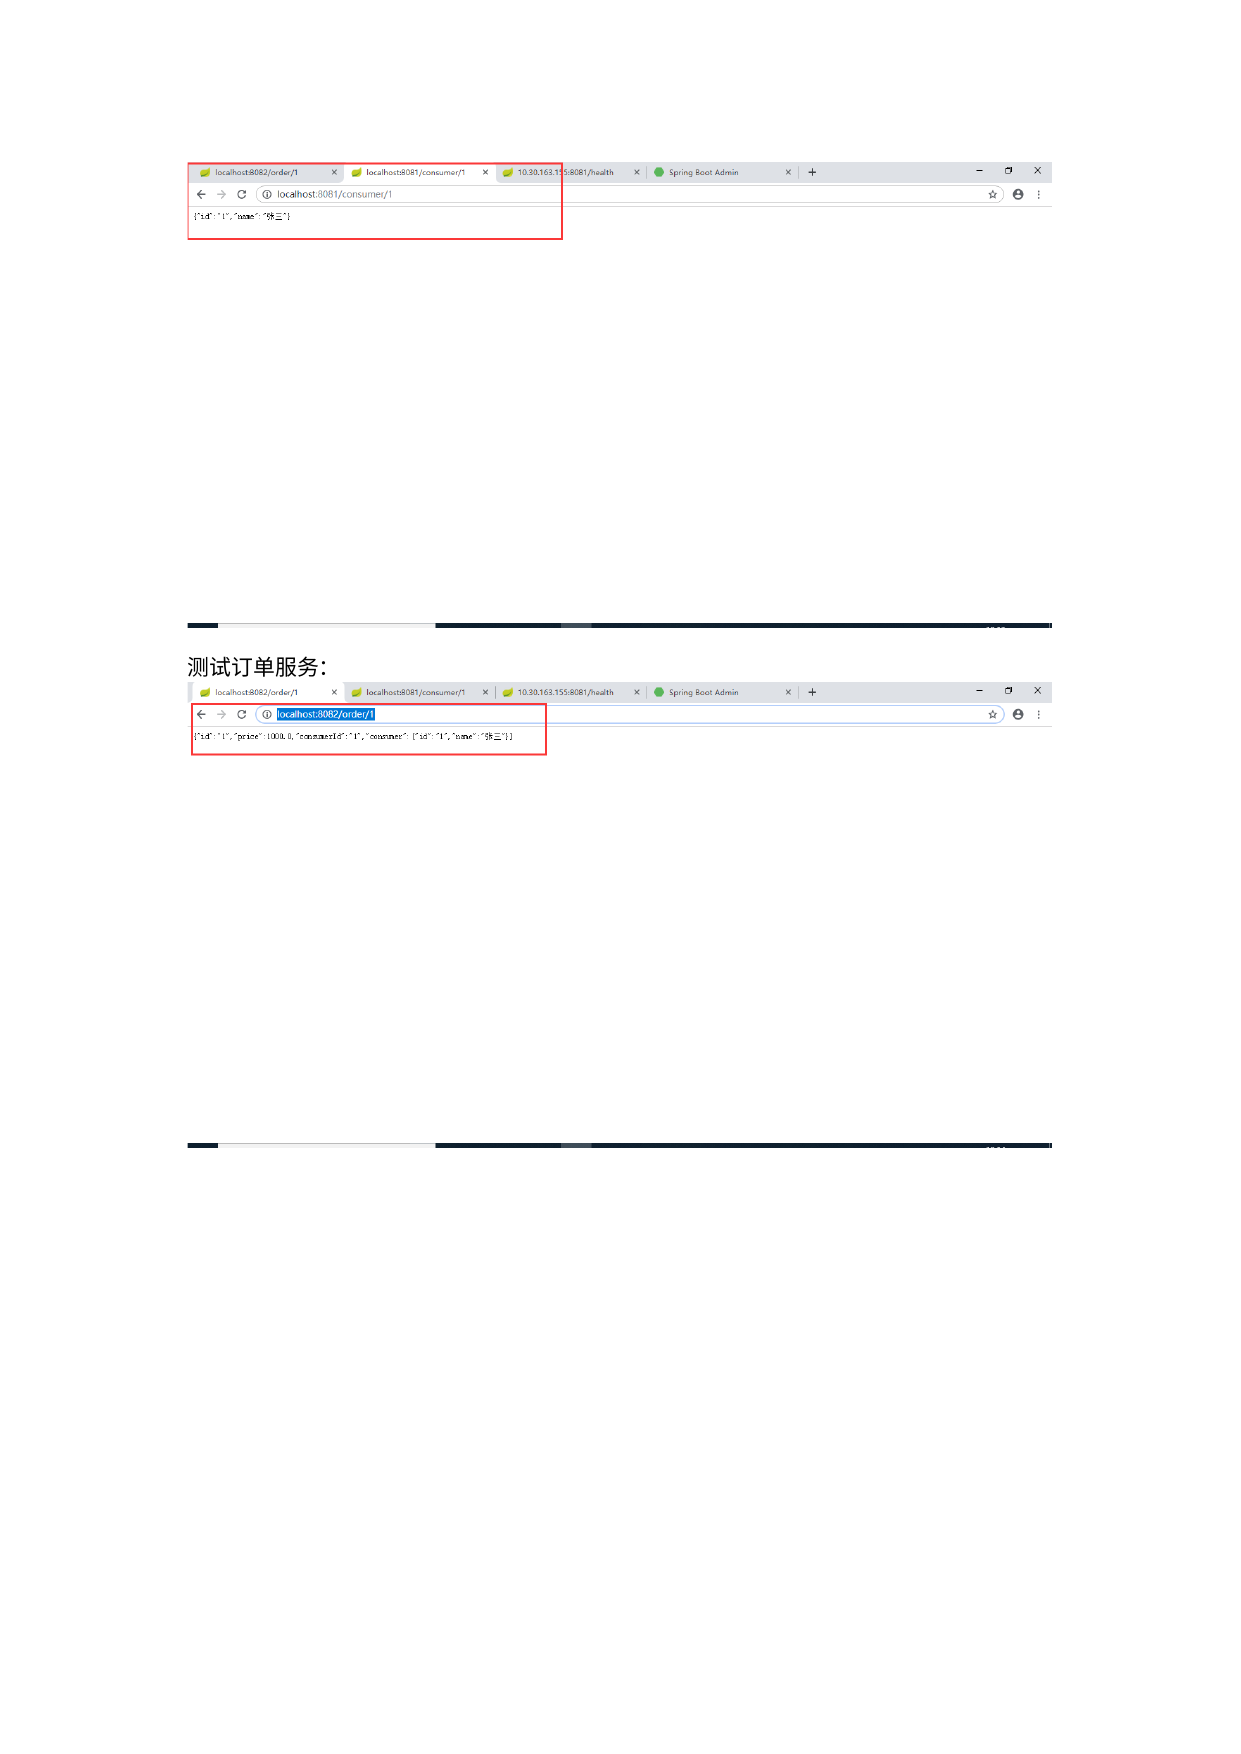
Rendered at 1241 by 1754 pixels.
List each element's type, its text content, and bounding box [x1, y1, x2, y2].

picture [187, 682, 1052, 1148]
picture [187, 162, 1052, 628]
text 测试订单服务： [187, 649, 1053, 682]
